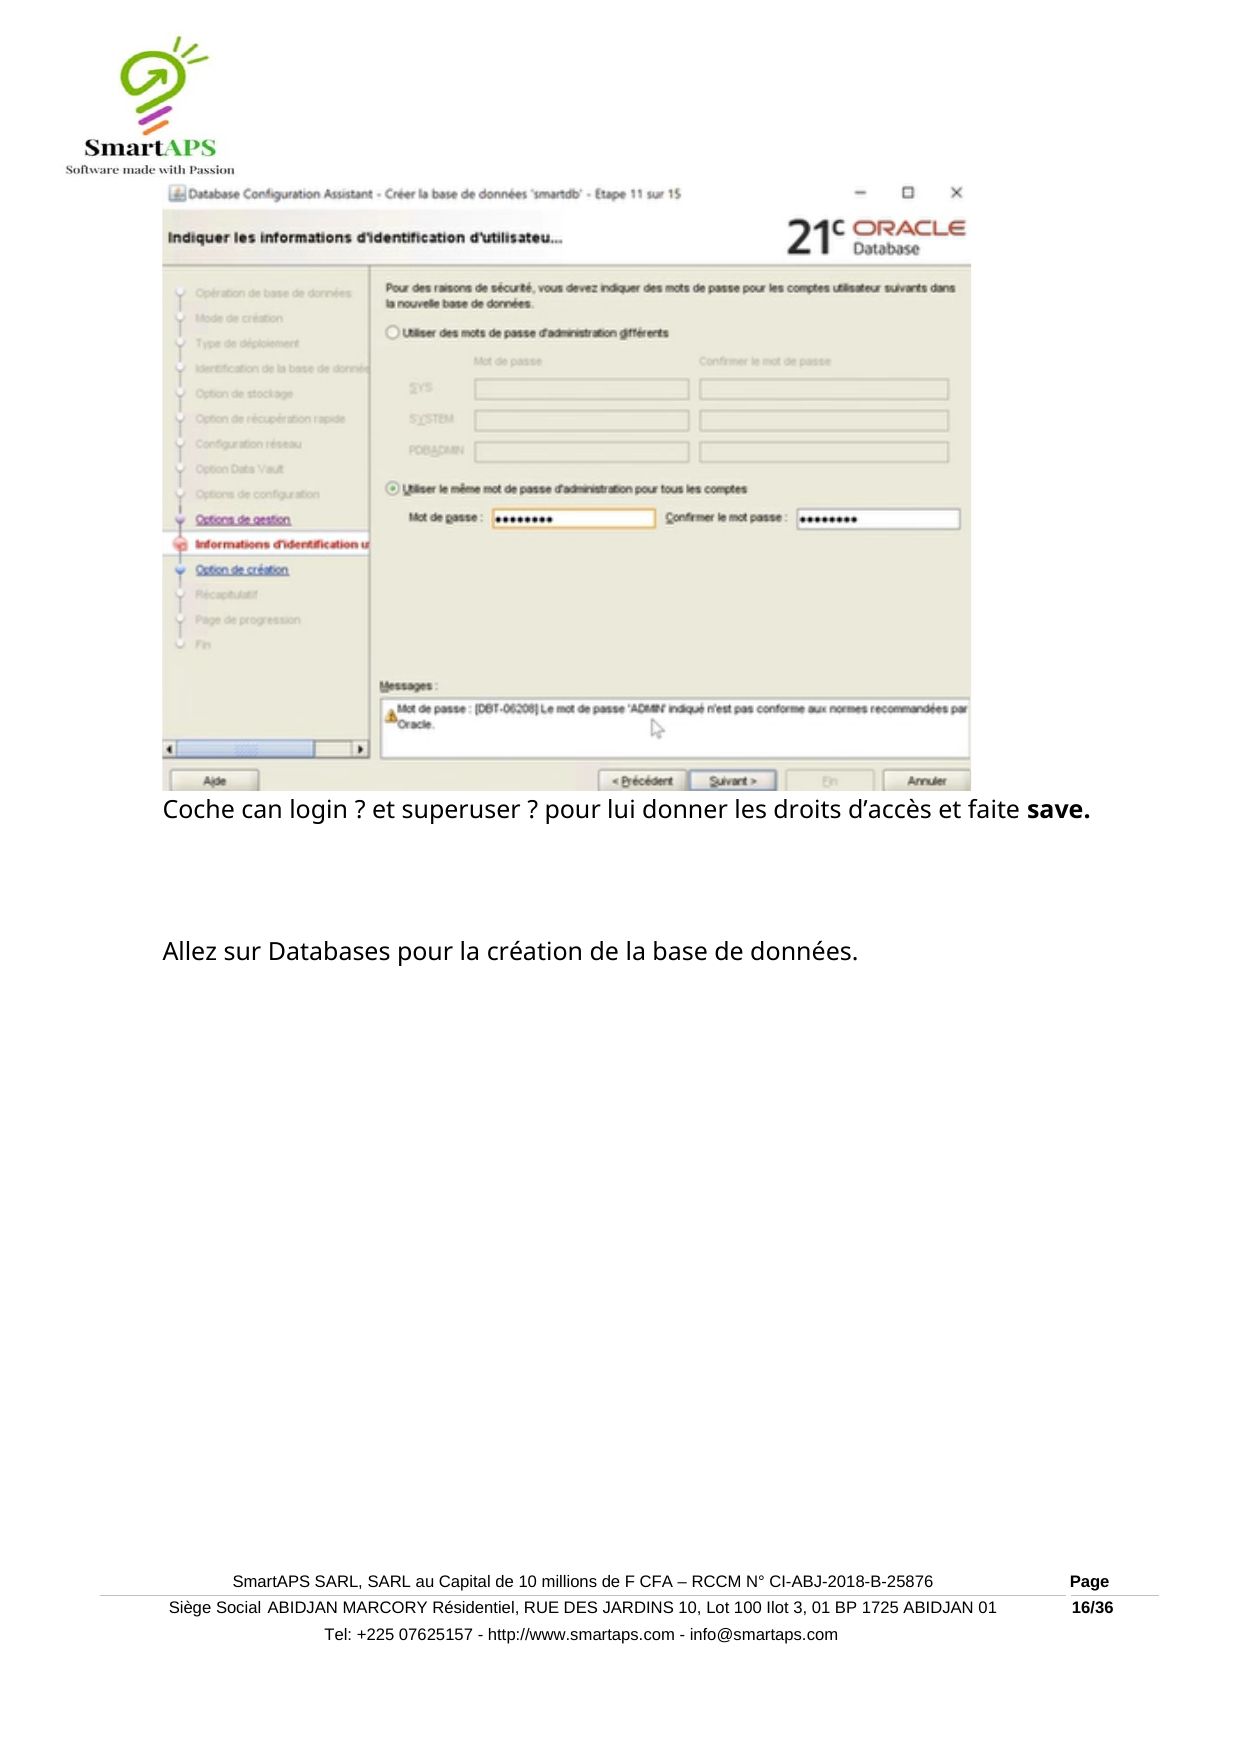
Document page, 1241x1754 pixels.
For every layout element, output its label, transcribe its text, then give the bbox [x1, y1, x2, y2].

text Allez sur Databases pour la création de la base de données. [162, 933, 1158, 967]
text Coche can login ? et superuser ? pour lui donner les droits d’accès et faite save. [162, 792, 1158, 826]
picture [42, 11, 972, 791]
